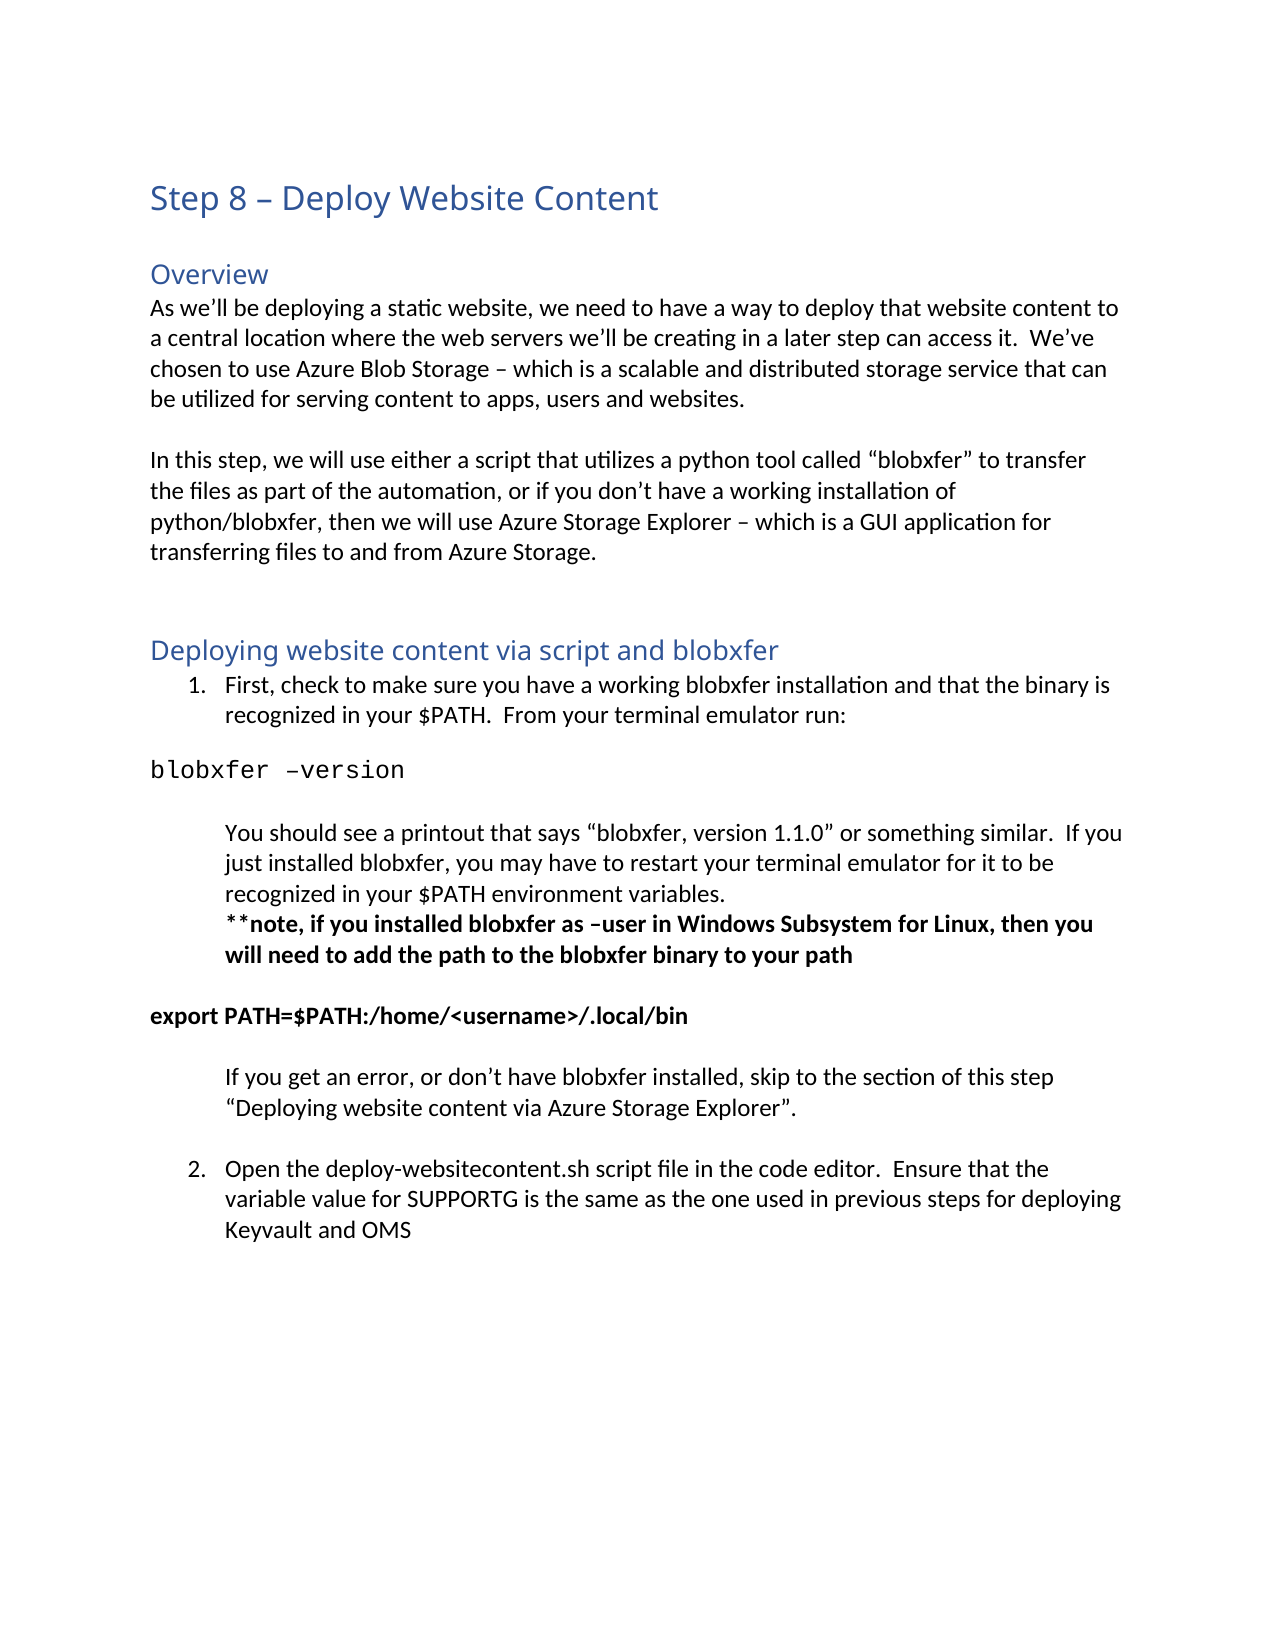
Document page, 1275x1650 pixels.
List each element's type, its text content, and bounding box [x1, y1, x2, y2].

text If you get an error, or don’t have blobxfer installed, skip to the section of this step “Deploying website content via Azure Storage Explorer”. [225, 1061, 1125, 1122]
text As we’ll be deploying a static website, we need to have a way to deploy that website content to a central location where the web servers we’ll be creating in a later step can access it. We’ve chosen to use Azure Blob Storage – which is a scalable and distributed storage service that can be utilized for serving content to apps, users and websites. [150, 292, 1125, 414]
list First, check to make sure you have a working blobxfer installation and that the binary is recognized in your $PATH. From your terminal emulator run: [187, 669, 1125, 730]
text **note, if you installed blobxfer as –user in Windows Subsystem for Linux, then you will need to add the path to the blobxfer binary to your path [225, 908, 1125, 969]
text blobxfer –version [150, 758, 1125, 786]
subtitle Deploying website content via script and blobxfer [150, 632, 1125, 669]
list Open the deploy-websitecontent.sh script file in the code editor. Ensure that the variable value for SUPPORTG is the same as the one used in previous steps for deploying Keyvault and OMS [187, 1153, 1125, 1244]
subtitle Step 8 – Deploy Website Content [150, 175, 1125, 220]
text In this step, we will use either a script that utilizes a python tool called “blobxfer” to transfer the files as part of the automation, or if you don’t have a working installation of python/blobxfer, then we will use Azure Storage Explorer – which is a GUI application for transferring files to and from Azure Storage. [150, 444, 1125, 567]
text export PATH=$PATH:/home/<username>/.local/bin [150, 1000, 1125, 1031]
subtitle Overview [150, 255, 1125, 292]
text You should see a printout that says “blobxfer, version 1.1.0” or something similar. If you just installed blobxfer, you may have to restart your terminal emulator for it to be recognized in your $PATH environment variables. [225, 817, 1125, 908]
